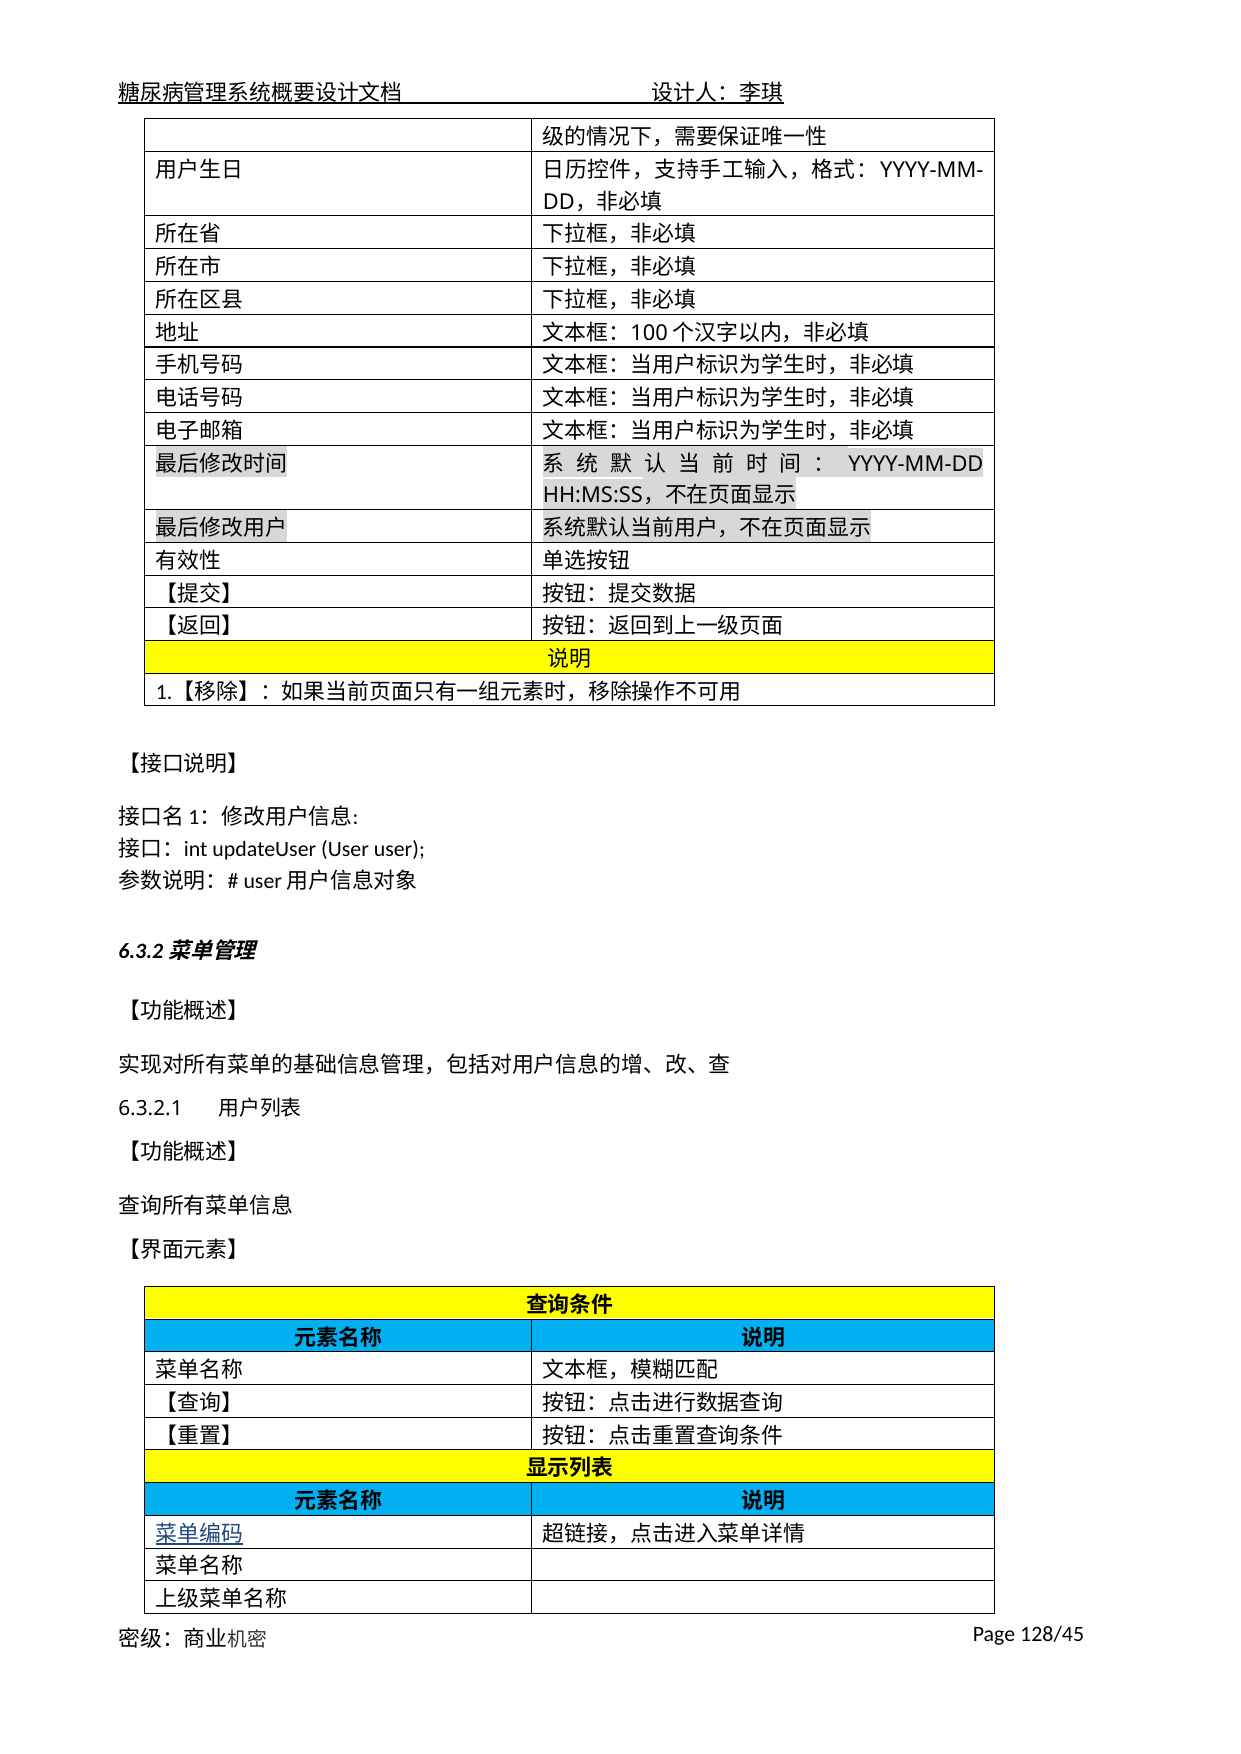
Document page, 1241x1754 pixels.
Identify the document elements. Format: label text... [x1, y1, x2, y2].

subtitle 菜单管理 [118, 933, 1122, 965]
text 查询所有菜单信息 [118, 1188, 1122, 1219]
text 实现对所有菜单的基础信息管理，包括对用户信息的增、改、查 [118, 1047, 1122, 1079]
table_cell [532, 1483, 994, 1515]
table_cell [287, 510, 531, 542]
text 接口名1：修改用户信息: [118, 799, 1122, 831]
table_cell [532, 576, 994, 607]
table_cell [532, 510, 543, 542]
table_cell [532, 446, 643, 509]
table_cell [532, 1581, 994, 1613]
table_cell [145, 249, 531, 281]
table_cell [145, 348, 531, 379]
subtitle 【接口说明】 [118, 746, 1122, 777]
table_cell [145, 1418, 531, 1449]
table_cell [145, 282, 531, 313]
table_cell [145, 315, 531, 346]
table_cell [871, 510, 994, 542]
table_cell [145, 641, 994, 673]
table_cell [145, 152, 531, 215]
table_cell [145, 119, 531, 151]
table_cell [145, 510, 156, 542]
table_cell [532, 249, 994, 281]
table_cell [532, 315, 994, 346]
text 参数说明：# user用户信息对象 [118, 863, 1122, 894]
subtitle 【功能概述】 [118, 1134, 1122, 1166]
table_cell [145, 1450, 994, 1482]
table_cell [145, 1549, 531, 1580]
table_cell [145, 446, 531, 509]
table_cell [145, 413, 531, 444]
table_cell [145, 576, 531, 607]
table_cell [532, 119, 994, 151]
subtitle 【界面元素】 [118, 1232, 1122, 1264]
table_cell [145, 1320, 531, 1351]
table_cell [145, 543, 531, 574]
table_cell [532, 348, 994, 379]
subtitle 用户列表 [118, 1091, 1122, 1122]
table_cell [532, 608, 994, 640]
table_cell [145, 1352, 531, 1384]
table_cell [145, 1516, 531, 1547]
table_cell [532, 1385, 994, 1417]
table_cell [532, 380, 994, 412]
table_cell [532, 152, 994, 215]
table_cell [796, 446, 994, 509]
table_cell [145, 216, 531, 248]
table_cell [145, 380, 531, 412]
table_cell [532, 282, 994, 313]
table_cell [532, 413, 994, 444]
subtitle 【功能概述】 [118, 993, 1122, 1025]
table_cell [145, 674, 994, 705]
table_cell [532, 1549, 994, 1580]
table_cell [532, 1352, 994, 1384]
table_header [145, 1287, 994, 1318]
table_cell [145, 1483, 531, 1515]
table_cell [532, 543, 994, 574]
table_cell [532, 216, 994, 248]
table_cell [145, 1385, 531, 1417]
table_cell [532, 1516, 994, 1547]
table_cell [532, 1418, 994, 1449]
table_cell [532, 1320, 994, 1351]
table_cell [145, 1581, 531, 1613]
text 接口：int updateUser (User user); [118, 831, 1122, 863]
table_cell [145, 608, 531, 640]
